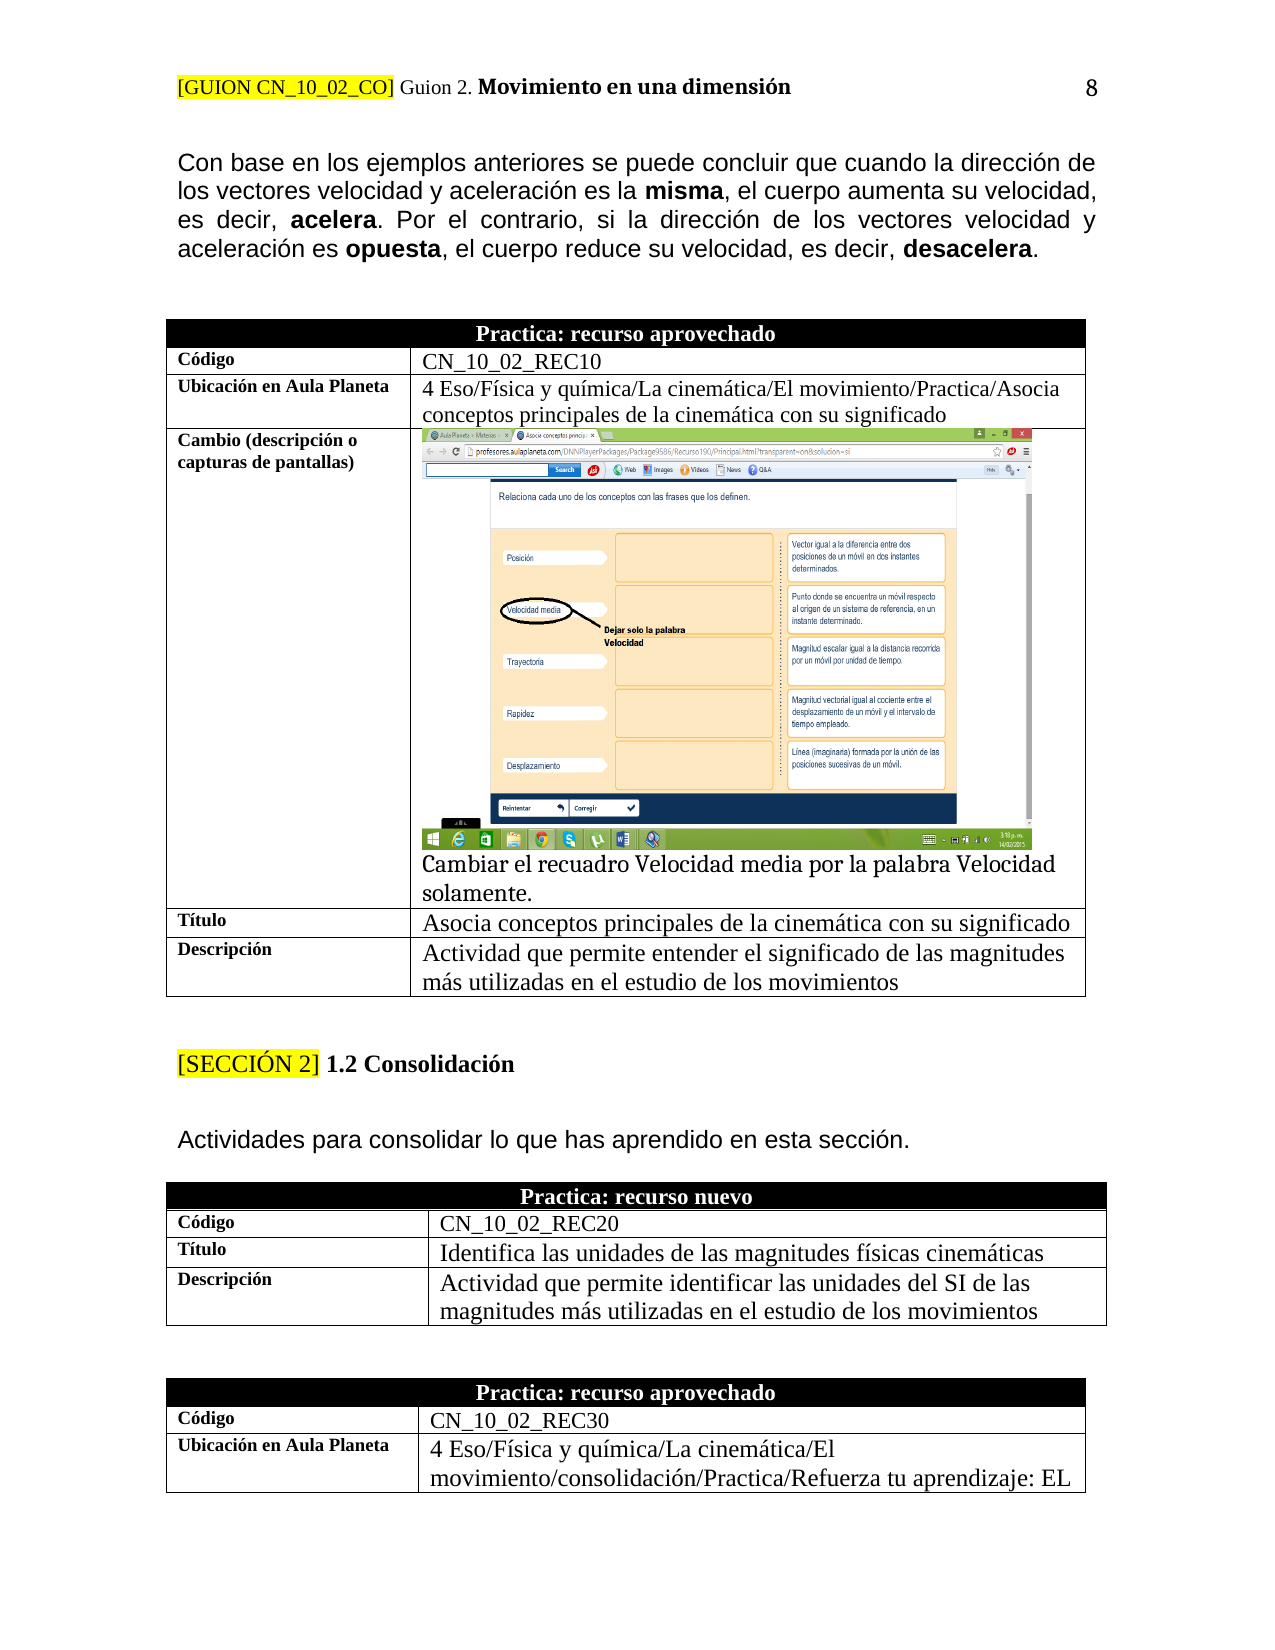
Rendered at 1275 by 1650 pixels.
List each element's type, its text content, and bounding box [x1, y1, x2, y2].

table_cell Asocia conceptos principales de la cinemática con su significado [411, 909, 1085, 937]
table_cell Descripción [167, 938, 410, 996]
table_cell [167, 1434, 418, 1492]
table_cell Actividad que permite entender el significado de las magnitudes más utilizadas en el estudio de los movimientos [411, 938, 1085, 996]
table_cell Cambio (descripción o capturas de pantallas) [167, 429, 410, 907]
table_cell 4 Eso/Física y química/La cinemática/El movimiento/Practica/Asocia conceptos principales de la cinemática con su significado [411, 375, 1085, 428]
table_header Practica: recurso aprovechado [167, 320, 1085, 347]
table_cell CN_10_02_REC20 [429, 1211, 1106, 1237]
table_cell CN_10_02_REC30 [419, 1407, 1085, 1433]
table_header Practica: recurso aprovechado [167, 1379, 1085, 1406]
table_cell Actividad que permite identificar las unidades del SI de las magnitudes más utilizadas en el estudio de los movimientos [429, 1268, 1106, 1325]
text Actividades para consolidar lo que has aprendido en esta sección. [177, 1124, 1098, 1153]
table_cell CN_10_02_REC10 [411, 348, 1085, 374]
table_header Practica: recurso nuevo [167, 1183, 1106, 1209]
table_cell Código [167, 1211, 428, 1237]
table_cell Descripción [167, 1268, 428, 1325]
table_cell Título [167, 1238, 428, 1267]
table_cell Código [167, 1407, 418, 1433]
table_cell Título [167, 909, 410, 937]
table_cell Cambiar el recuadro Velocidad media por la palabra Velocidad solamente. [411, 429, 1085, 907]
picture [422, 428, 1032, 850]
table_cell Ubicación en Aula Planeta [167, 375, 410, 428]
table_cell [419, 1434, 1085, 1492]
text [SECCIÓN 2] 1.2 Consolidación [319, 1049, 1098, 1078]
table_cell Identifica las unidades de las magnitudes físicas cinemáticas [429, 1238, 1106, 1267]
table_cell Código [167, 348, 410, 374]
text Con base en los ejemplos anteriores se puede concluir que cuando la dirección de los vectores velocidad y aceleración es la misma, el cuerpo aumenta su velocidad, es decir, acelera. Por el contrario, si la dirección de los vectores velocidad y aceleración es opuesta, el cuerpo reduce su velocidad, es decir, desacelera. [177, 148, 1098, 263]
